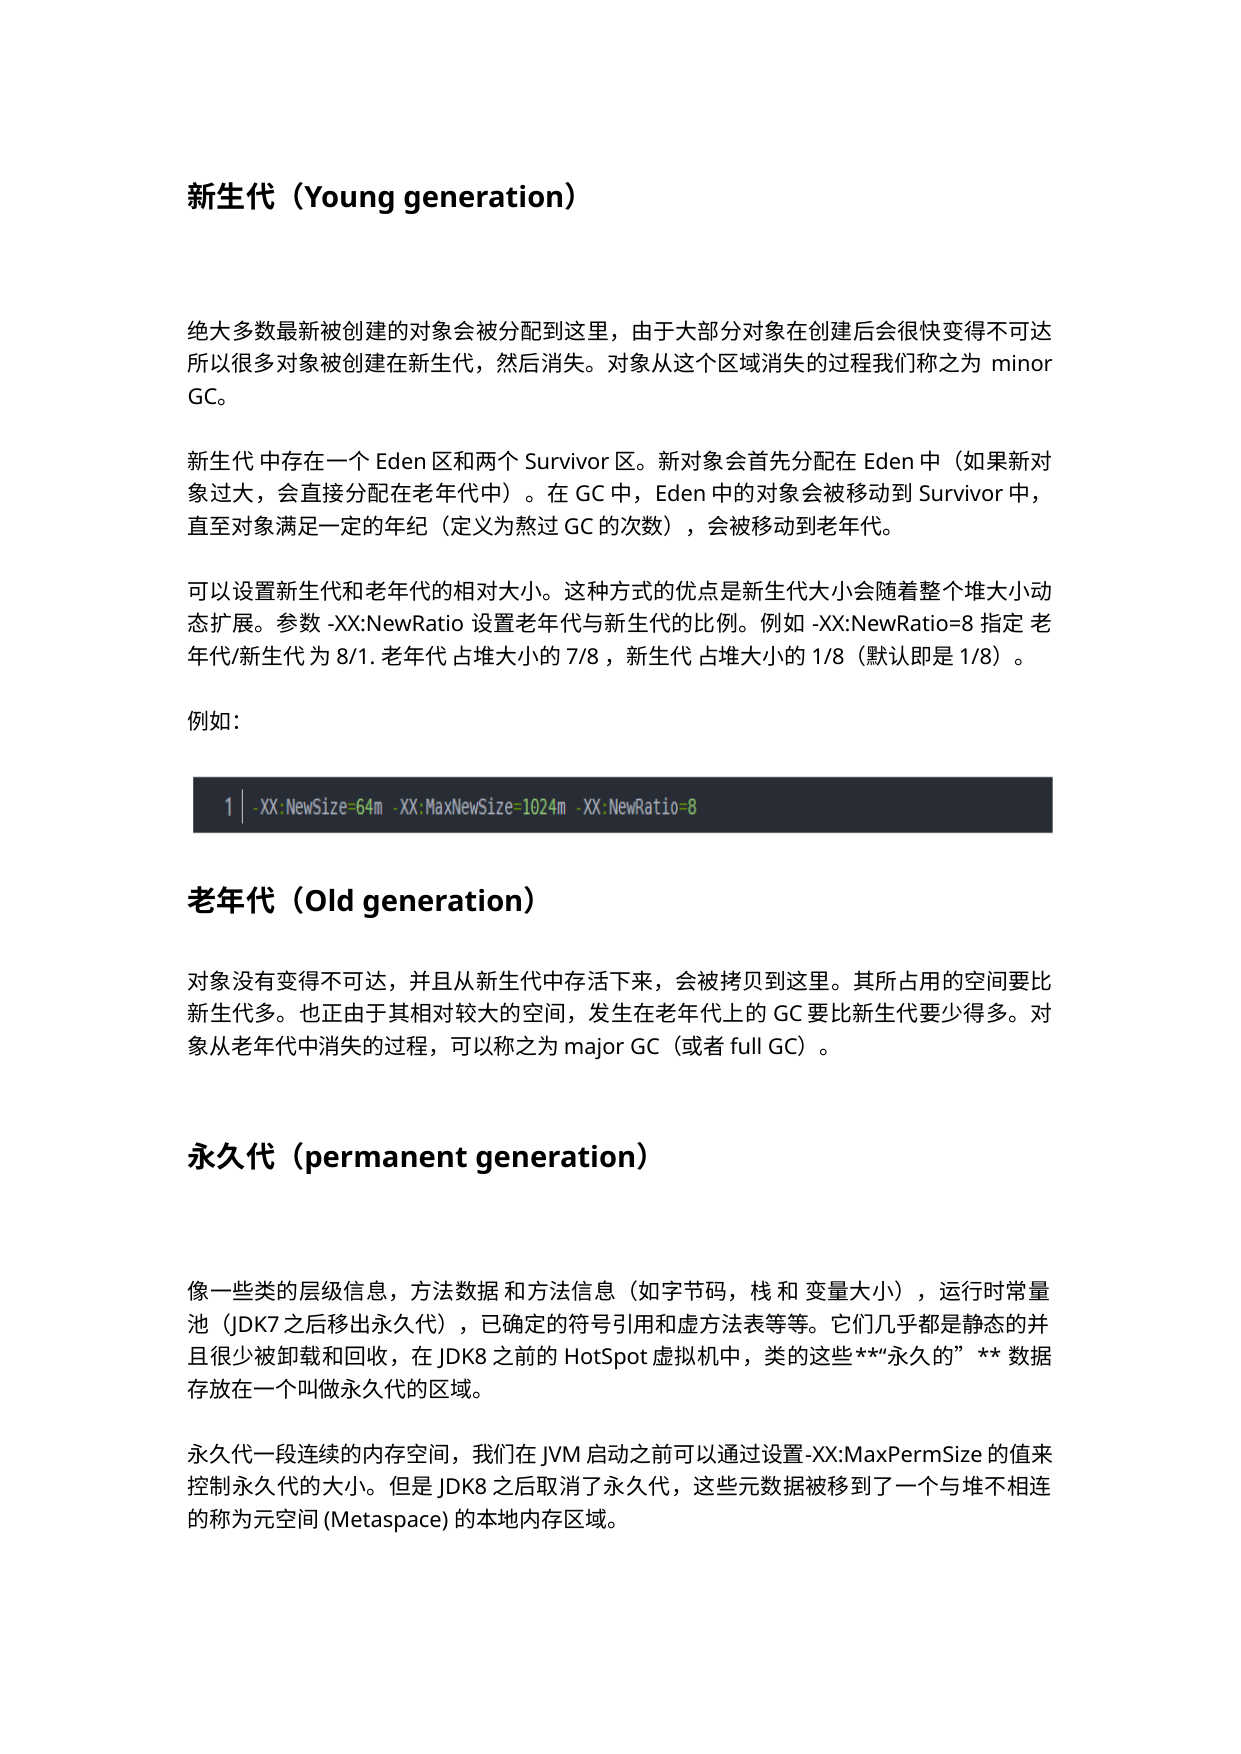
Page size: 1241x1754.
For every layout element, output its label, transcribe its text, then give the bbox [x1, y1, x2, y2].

text 像一些类的层级信息，方法数据 和方法信息（如字节码，栈 和 变量大小），运行时常量池（JDK7之后移出永久代），已确定的符号引用和虚方法表等等。它们几乎都是静态的并且很少被卸载和回收，在JDK8之前的HotSpot虚拟机中，类的这些**“永久的”** 数据存放在一个叫做永久代的区域。 [187, 1274, 1053, 1404]
text 绝大多数最新被创建的对象会被分配到这里，由于大部分对象在创建后会很快变得不可达，所以很多对象被创建在新生代，然后消失。对象从这个区域消失的过程我们称之为 minor GC。 [187, 313, 1053, 411]
subtitle 新生代（Young generation） [187, 162, 1053, 227]
text 老年代（Old generation） [187, 844, 1053, 931]
text 对象没有变得不可达，并且从新生代中存活下来，会被拷贝到这里。其所占用的空间要比新生代多。也正由于其相对较大的空间，发生在老年代上的GC要比新生代要少得多。对象从老年代中消失的过程，可以称之为major GC（或者full GC）。 [187, 963, 1053, 1061]
subtitle 永久代（permanent generation） [187, 1122, 1053, 1187]
picture [187, 768, 1053, 844]
text 永久代一段连续的内存空间，我们在JVM启动之前可以通过设置-XX:MaxPermSize的值来控制永久代的大小。但是JDK8之后取消了永久代，这些元数据被移到了一个与堆不相连的称为元空间 (Metaspace) 的本地内存区域。 [187, 1436, 1053, 1534]
text 例如： [187, 703, 1053, 736]
text 可以设置新生代和老年代的相对大小。这种方式的优点是新生代大小会随着整个堆大小动态扩展。参数 -XX:NewRatio 设置老年代与新生代的比例。例如 -XX:NewRatio=8 指定 老年代/新生代 为8/1. 老年代 占堆大小的 7/8 ，新生代 占堆大小的 1/8（默认即是 1/8）。 [187, 573, 1053, 671]
text 新生代 中存在一个Eden区和两个Survivor区。新对象会首先分配在Eden中（如果新对象过大，会直接分配在老年代中）。在GC中，Eden中的对象会被移动到Survivor中，直至对象满足一定的年纪（定义为熬过GC的次数），会被移动到老年代。 [187, 443, 1053, 541]
